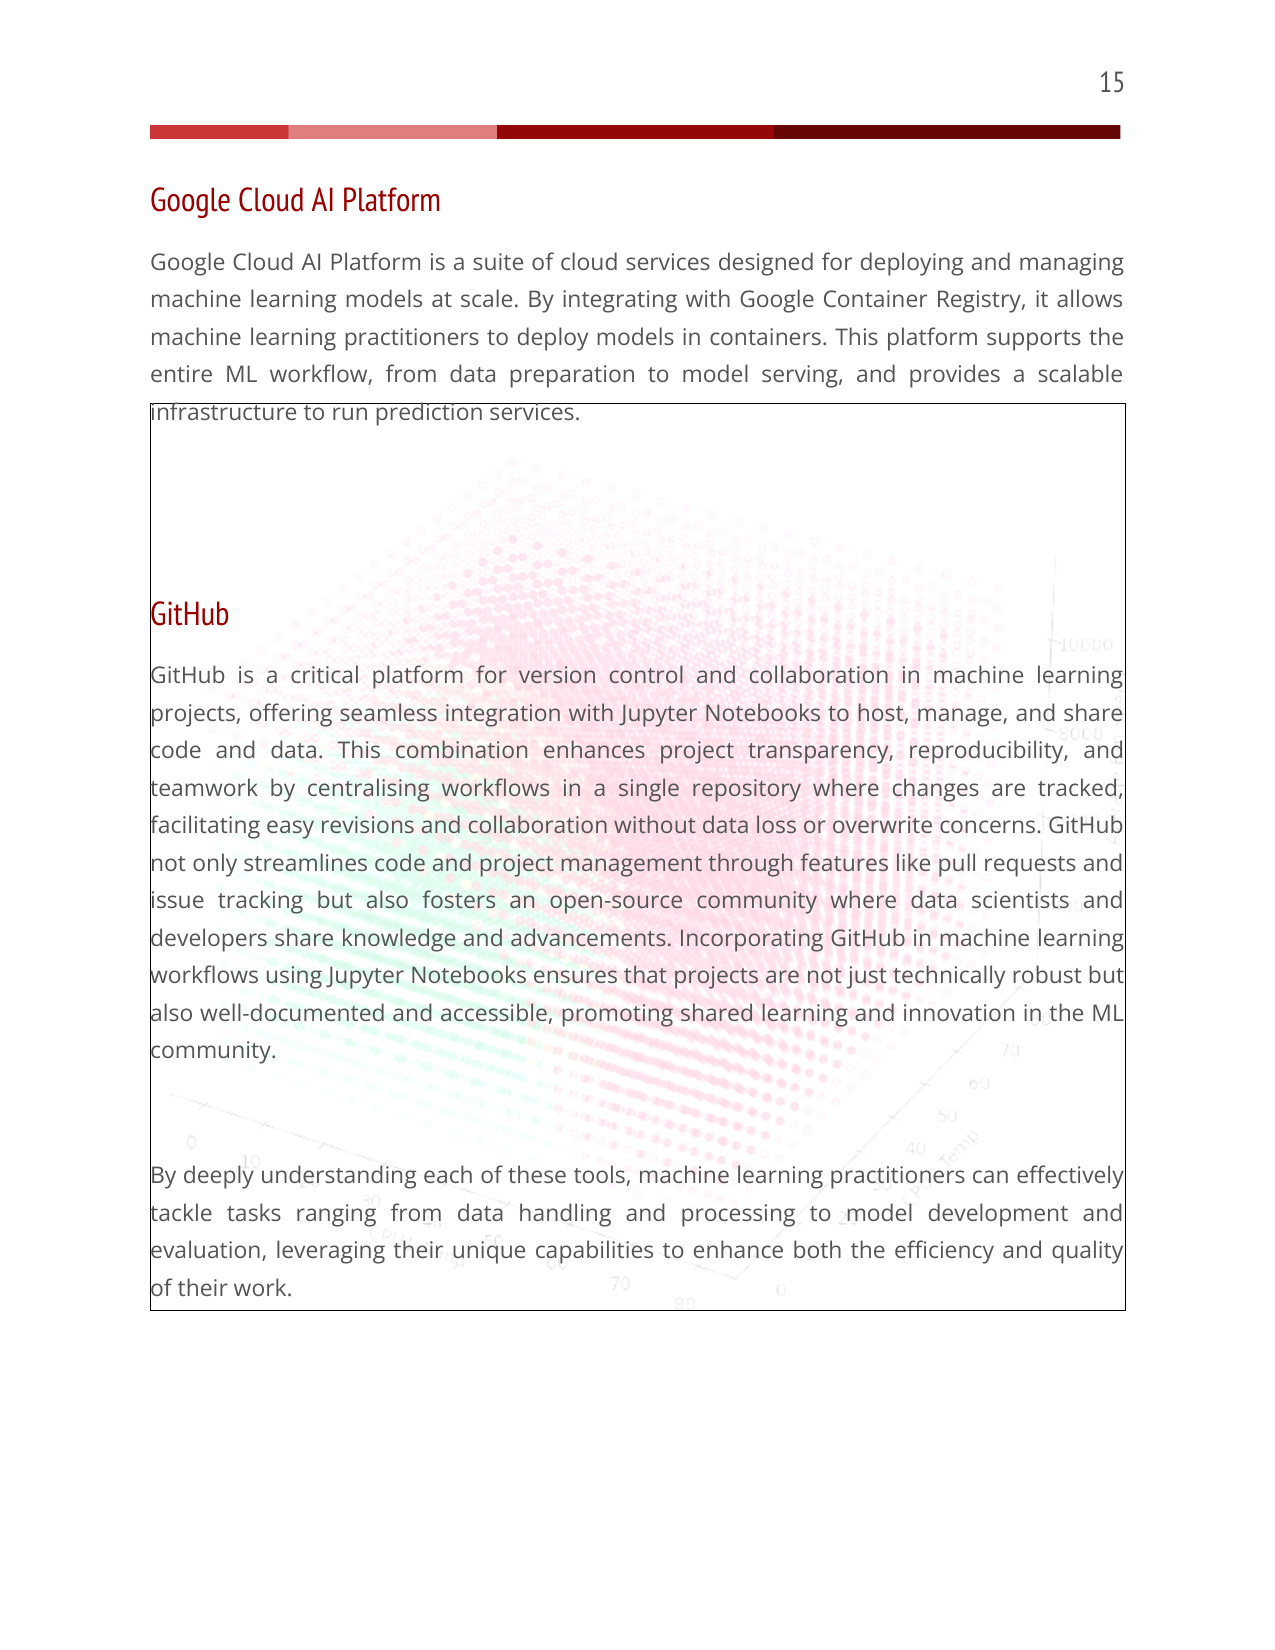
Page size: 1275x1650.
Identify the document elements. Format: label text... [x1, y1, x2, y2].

text Google Cloud AI Platform is a suite of cloud services designed for deploying and managing machine learning models at scale. By integrating with Google Container Registry, it allows machine learning practitioners to deploy models in containers. This platform supports the entire ML workflow, from data preparation to model serving, and provides a scalable infrastructure to run prediction services. [150, 245, 1125, 427]
subtitle GitHub [150, 591, 1125, 634]
picture [150, 125, 1121, 139]
subtitle Google Cloud AI Platform [150, 177, 1125, 220]
text GitHub is a critical platform for version control and collaboration in machine learning projects, offering seamless integration with Jupyter Notebooks to host, manage, and share code and data. This combination enhances project transparency, reproducibility, and teamwork by centralising workflows in a single repository where changes are tracked, facilitating easy revisions and collaboration without data loss or overwrite concerns. GitHub not only streamlines code and project management through features like pull requests and issue tracking but also fosters an open-source community where data scientists and developers share knowledge and advancements. Incorporating GitHub in machine learning workflows using Jupyter Notebooks ensures that projects are not just technically robust but also well-documented and accessible, promoting shared learning and innovation in the ML community. [150, 659, 1125, 1066]
text By deeply understanding each of these tools, machine learning practitioners can effectively tackle tasks ranging from data handling and processing to model development and evaluation, leveraging their unique capabilities to enhance both the efficiency and quality of their work. [150, 1159, 1125, 1303]
